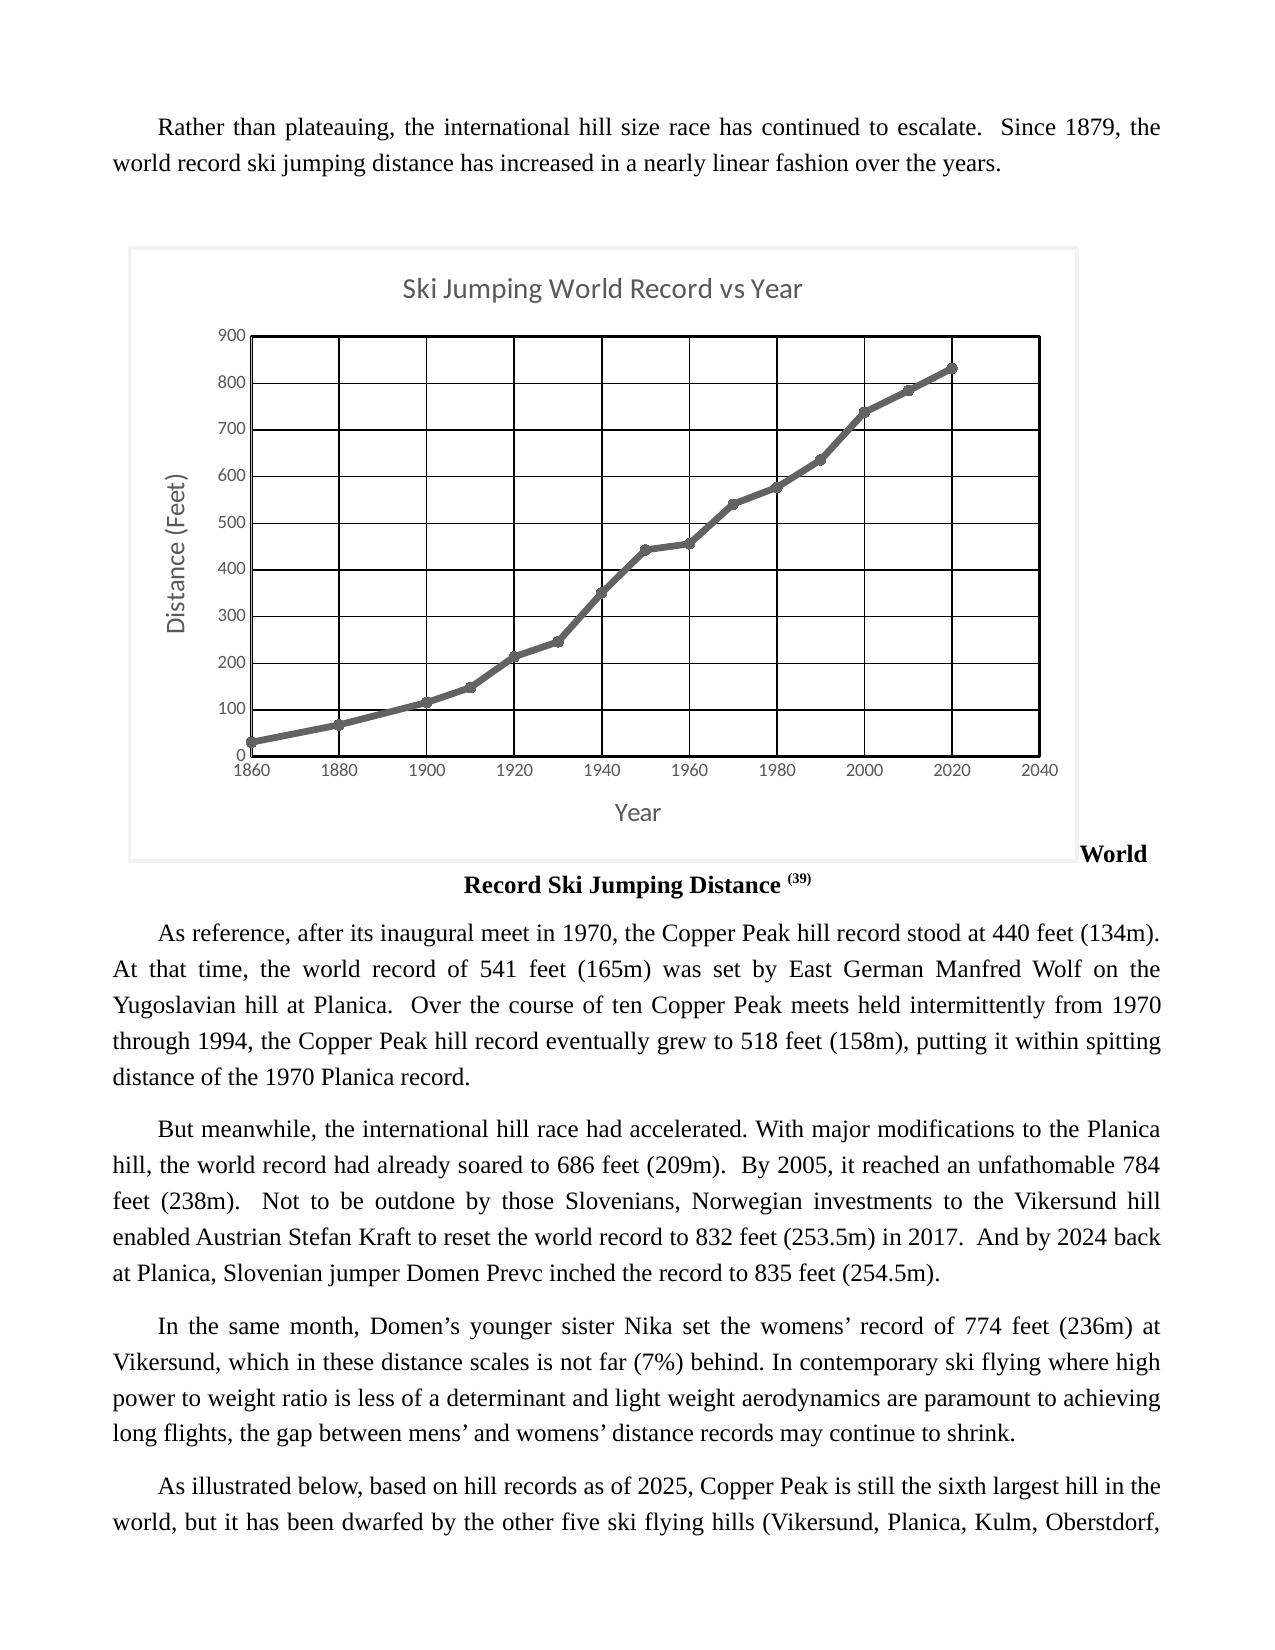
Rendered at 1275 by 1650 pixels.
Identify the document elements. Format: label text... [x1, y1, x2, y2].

text World Record Ski Jumping Distance (39) [112, 246, 1162, 899]
text But meanwhile, the international hill race had accelerated. With major modifications to the Planica hill, the world record had already soared to 686 feet (209m). By 2005, it reached an unfathomable 784 feet (238m). Not to be outdone by those Slovenians, Norwegian investments to the Vikersund hill enabled Austrian Stefan Kraft to reset the world record to 832 feet (253.5m) in 2017. And by 2024 back at Planica, Slovenian jumper Domen Prevc inched the record to 835 feet (254.5m). [112, 1114, 1162, 1287]
text Rather than plateauing, the international hill size race has continued to escalate. Since 1879, the world record ski jumping distance has increased in a nearly linear fashion over the years. [112, 112, 1162, 177]
text As reference, after its inaugural meet in 1970, the Copper Peak hill record stood at 440 feet (134m). At that time, the world record of 541 feet (165m) was set by East German Manfred Wolf on the Yugoslavian hill at Planica. Over the course of ten Copper Peak meets held intermittently from 1970 through 1994, the Copper Peak hill record eventually grew to 518 feet (158m), putting it within spitting distance of the 1970 Planica record. [112, 918, 1162, 1091]
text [112, 1471, 1162, 1536]
text In the same month, Domen’s younger sister Nika set the womens’ record of 774 feet (236m) at Vikersund, which in these distance scales is not far (7%) behind. In contemporary ski flying where high power to weight ratio is less of a determinant and light weight aerodynamics are paramount to achieving long flights, the gap between mens’ and womens’ distance records may continue to shrink. [112, 1311, 1162, 1447]
